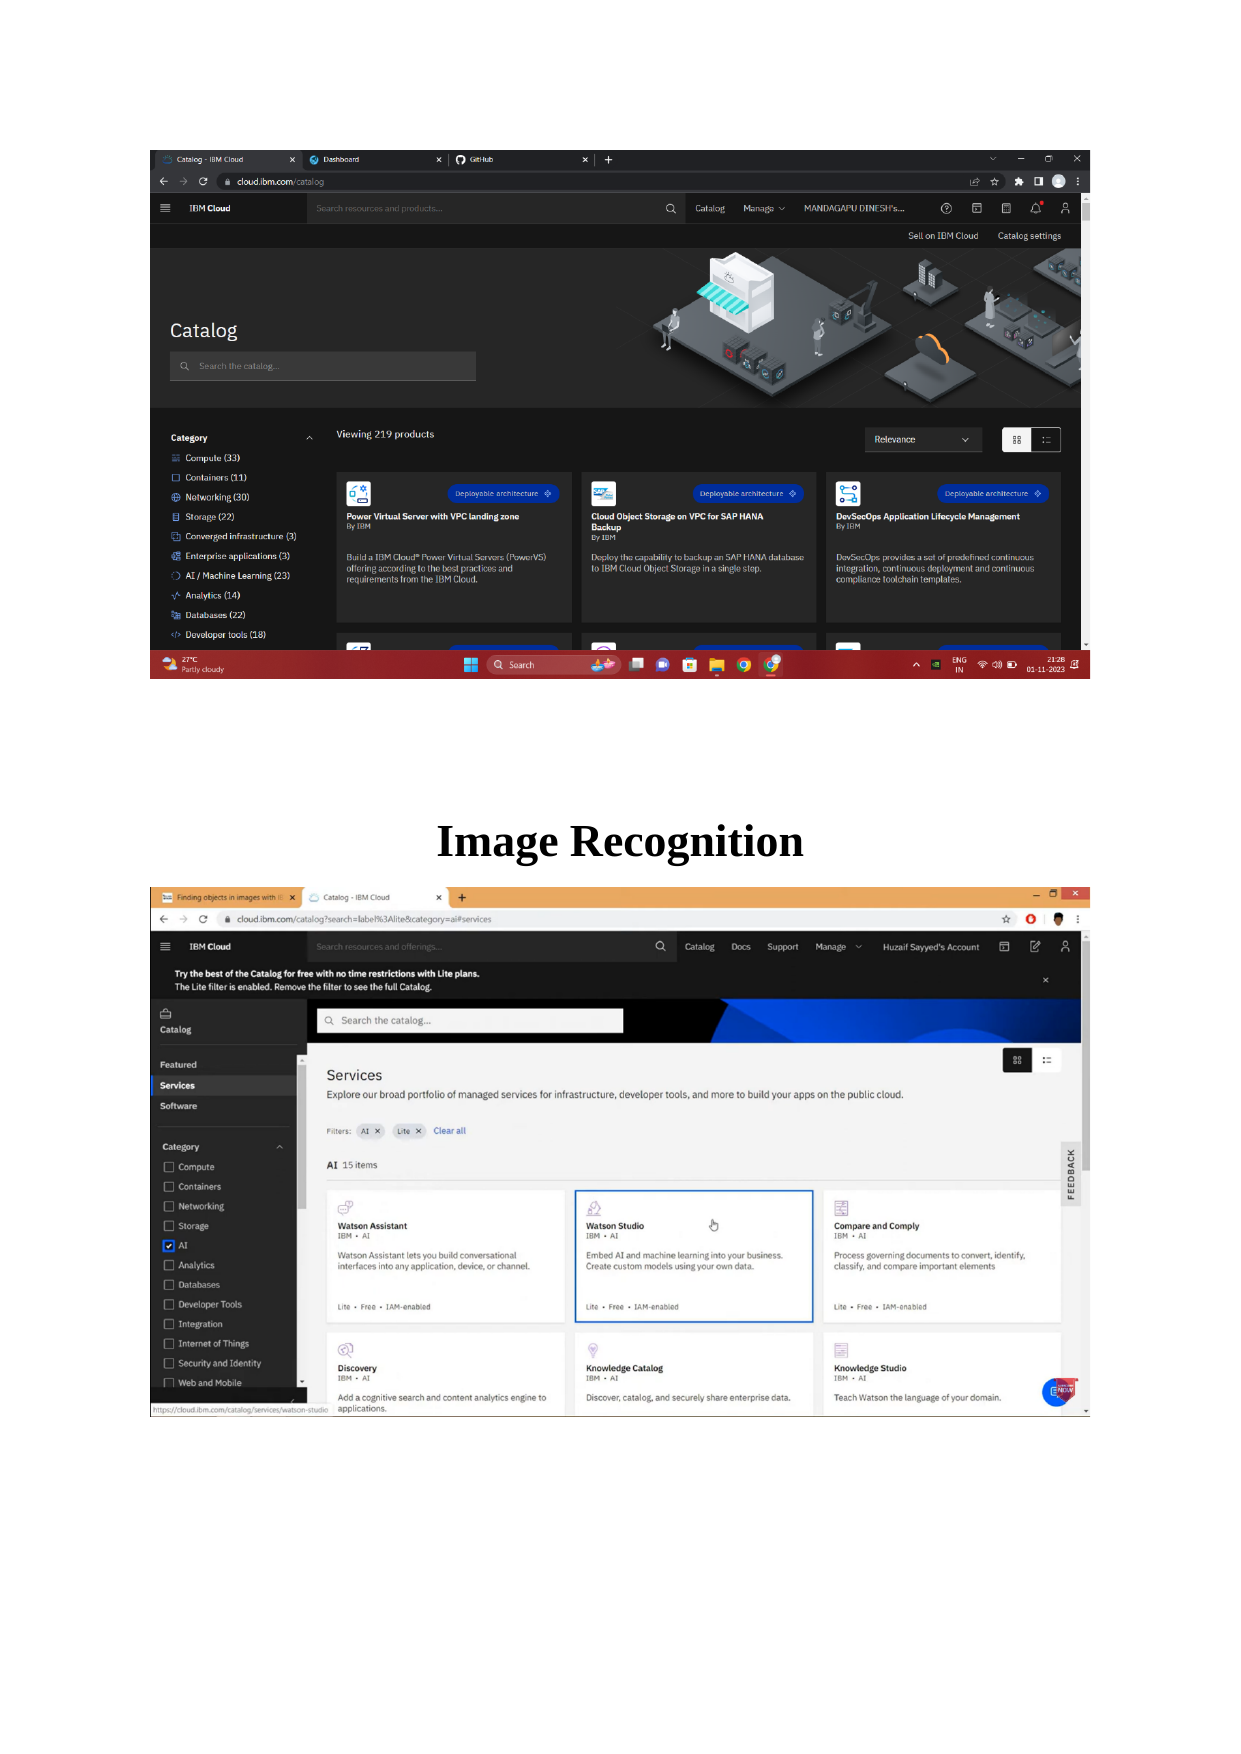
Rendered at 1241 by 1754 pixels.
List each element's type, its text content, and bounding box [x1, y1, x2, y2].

text Image Recognition [150, 814, 1090, 866]
picture [150, 887, 1091, 1417]
picture [150, 150, 1091, 679]
